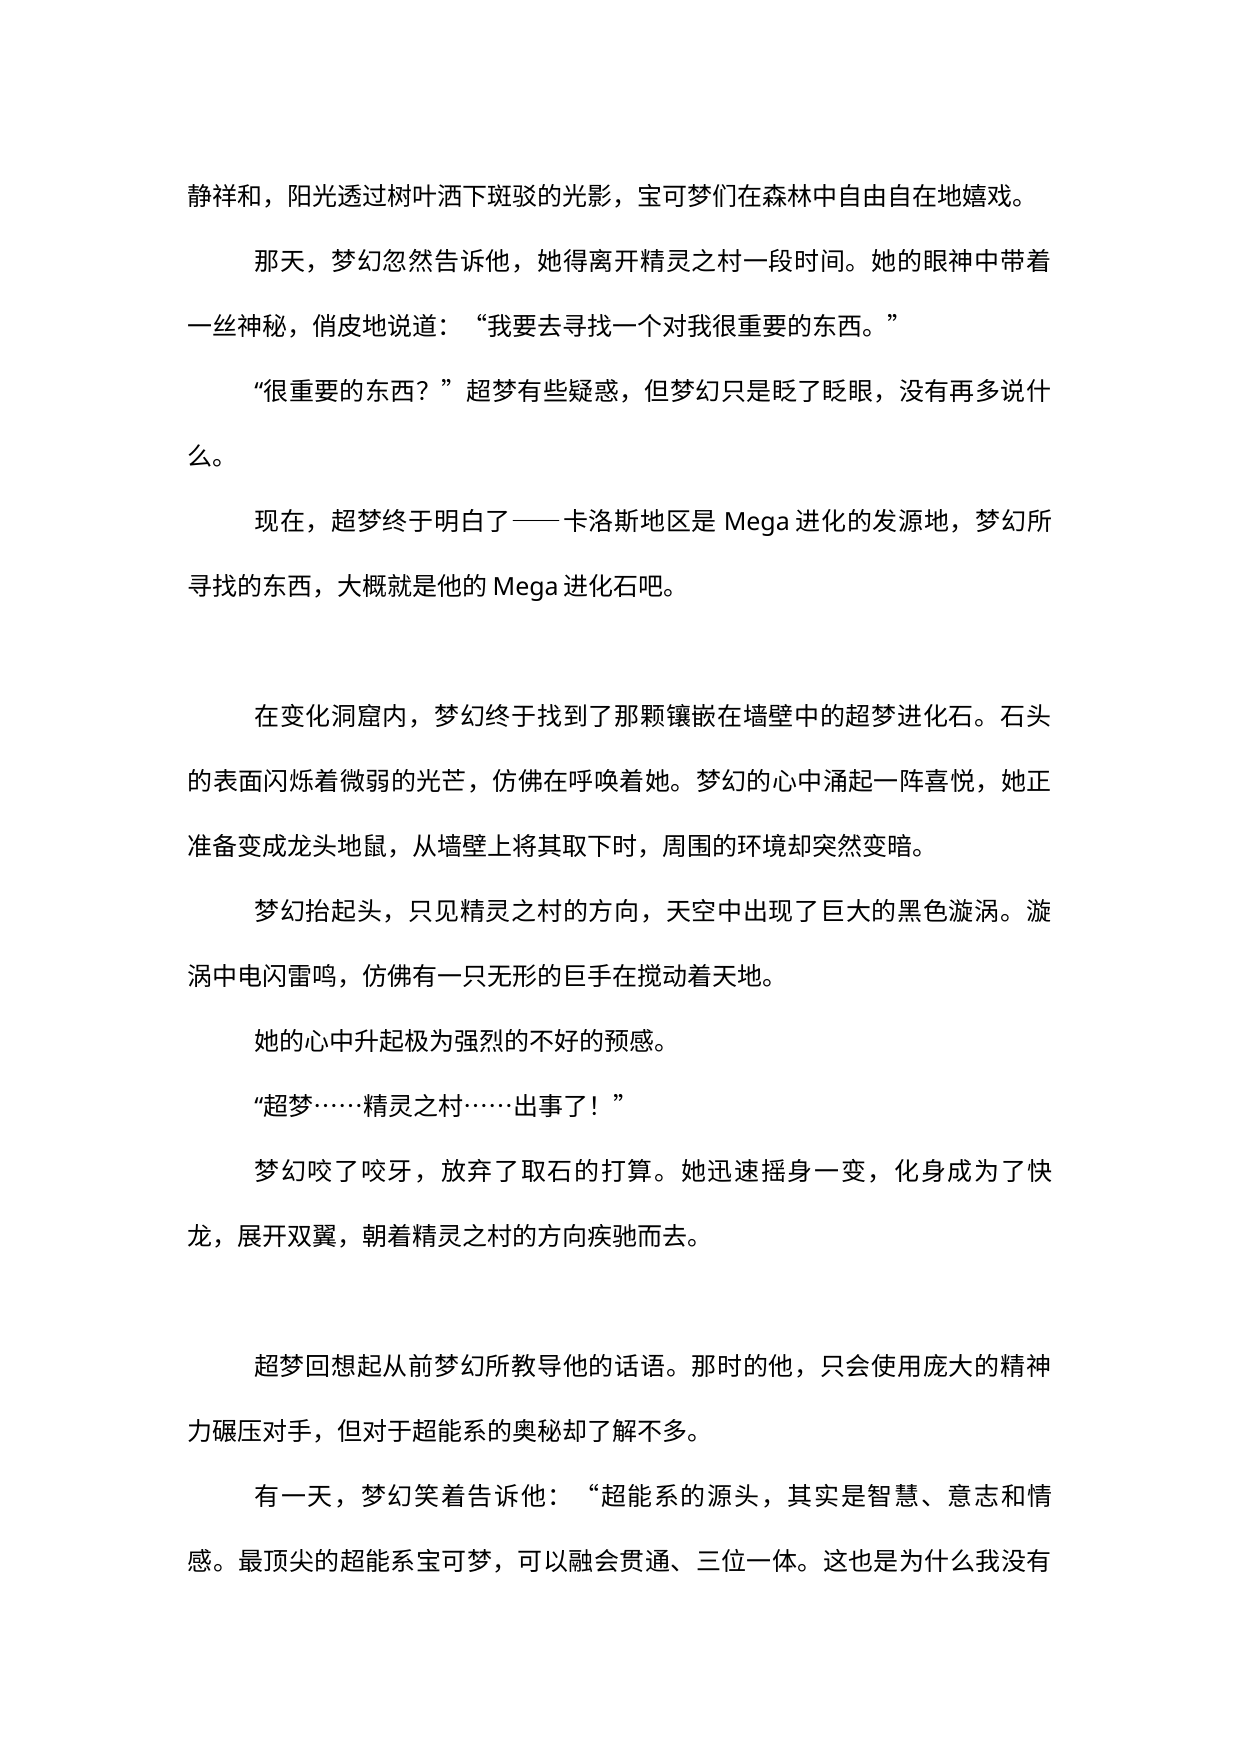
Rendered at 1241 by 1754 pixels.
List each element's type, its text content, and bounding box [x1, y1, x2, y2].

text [187, 162, 1053, 227]
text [187, 1462, 1053, 1592]
text 现在，超梦终于明白了——卡洛斯地区是Mega进化的发源地，梦幻所寻找的东西，大概就是他的Mega进化石吧。 [187, 487, 1053, 617]
text “很重要的东西？”超梦有些疑惑，但梦幻只是眨了眨眼，没有再多说什么。 [187, 357, 1053, 487]
text 她的心中升起极为强烈的不好的预感。 [187, 1007, 1053, 1072]
text “超梦……精灵之村……出事了！” [187, 1072, 1053, 1137]
text 梦幻抬起头，只见精灵之村的方向，天空中出现了巨大的黑色漩涡。漩涡中电闪雷鸣，仿佛有一只无形的巨手在搅动着天地。 [187, 877, 1053, 1007]
text 超梦回想起从前梦幻所教导他的话语。那时的他，只会使用庞大的精神力碾压对手，但对于超能系的奥秘却了解不多。 [187, 1332, 1053, 1462]
text 那天，梦幻忽然告诉他，她得离开精灵之村一段时间。她的眼神中带着一丝神秘，俏皮地说道：“我要去寻找一个对我很重要的东西。” [187, 227, 1053, 357]
text 梦幻咬了咬牙，放弃了取石的打算。她迅速摇身一变，化身成为了快龙，展开双翼，朝着精灵之村的方向疾驰而去。 [187, 1137, 1053, 1267]
text 在变化洞窟内，梦幻终于找到了那颗镶嵌在墙壁中的超梦进化石。石头的表面闪烁着微弱的光芒，仿佛在呼唤着她。梦幻的心中涌起一阵喜悦，她正准备变成龙头地鼠，从墙壁上将其取下时，周围的环境却突然变暗。 [187, 682, 1053, 877]
